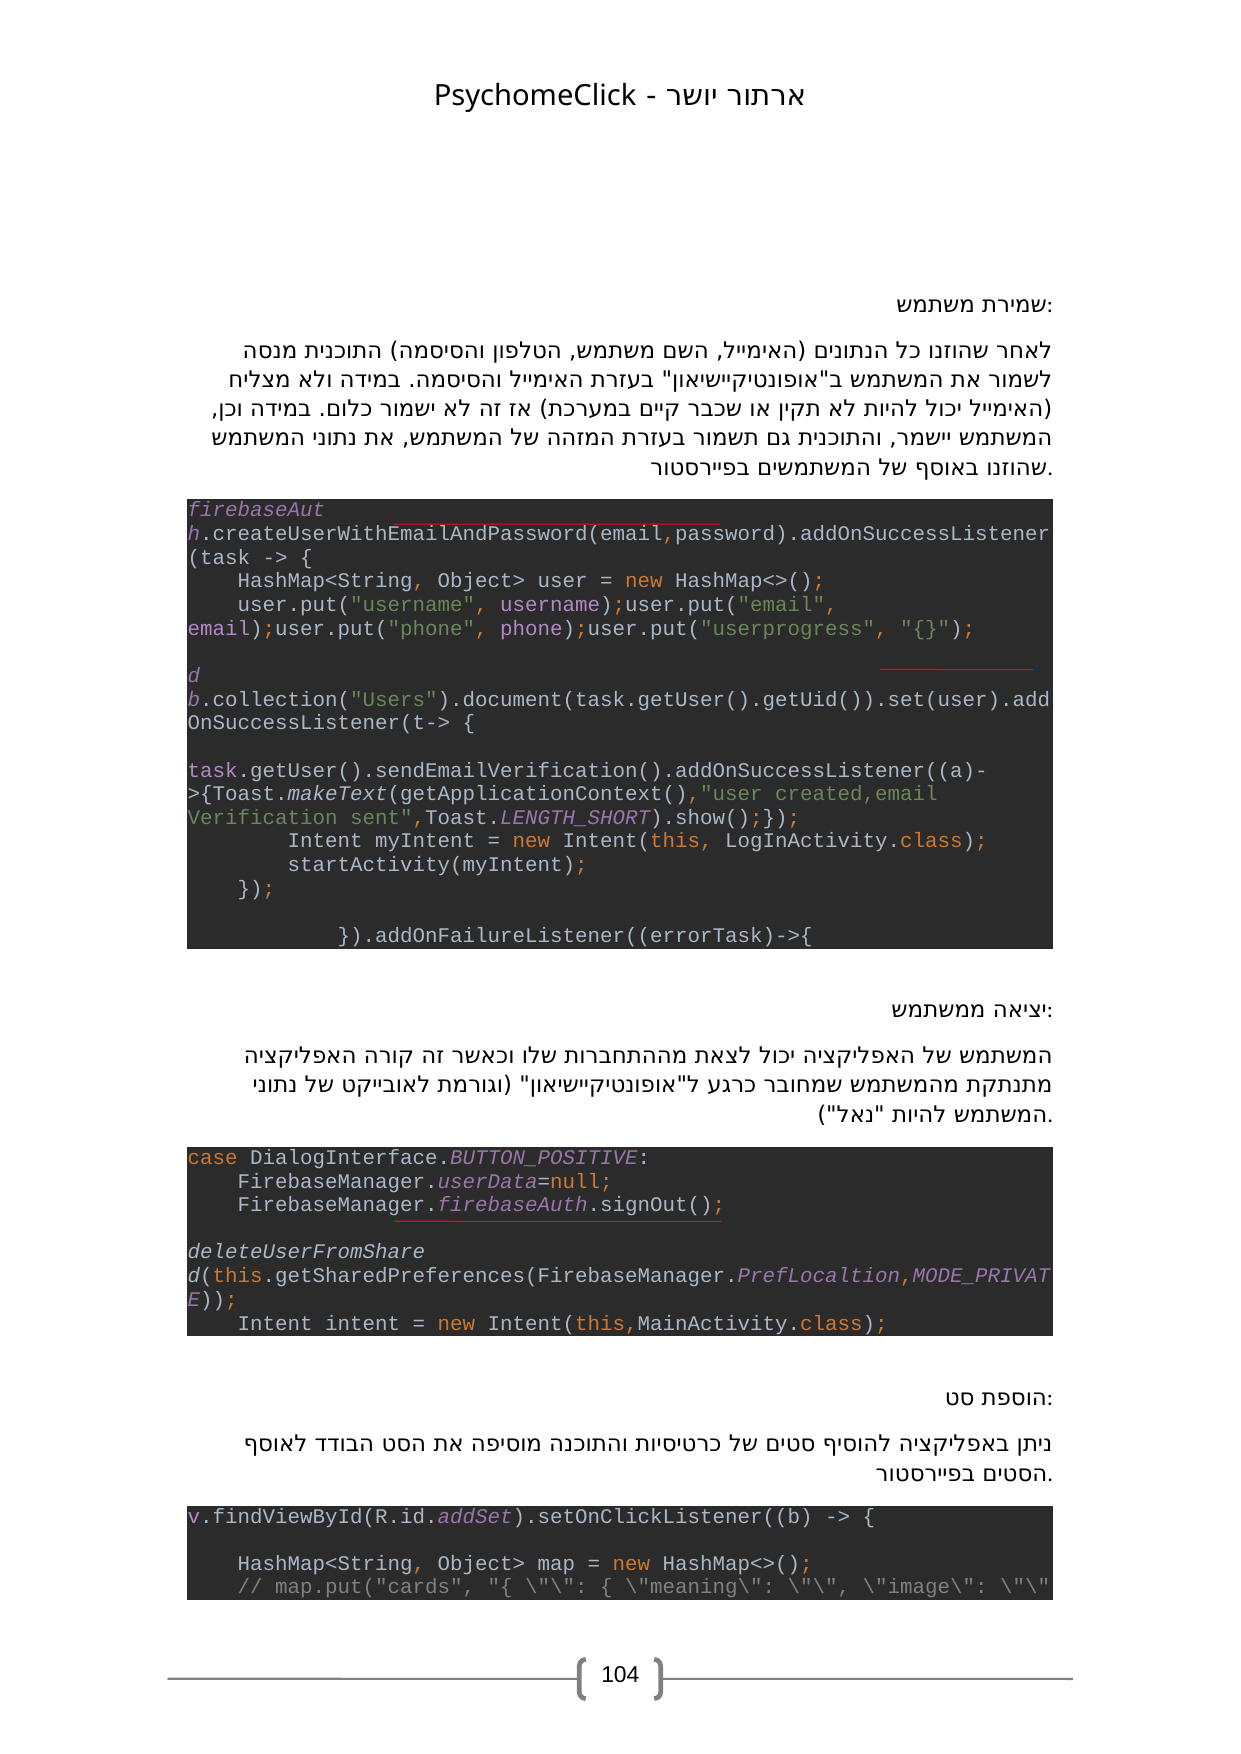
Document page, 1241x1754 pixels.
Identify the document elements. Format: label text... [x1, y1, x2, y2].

text שמירת משתמש: [187, 291, 1053, 319]
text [187, 1506, 1053, 1600]
text יציאה ממשתמש: [187, 996, 1053, 1024]
text firebaseAuth.createUserWithEmailAndPassword(email,password).addOnSuccessListener(task -> { HashMap<String, Object> user = new HashMap<>(); user.put("username", username);user.put("email", email);user.put("phone", phone);user.put("userprogress", "{}"); db.collection("Users").document(task.getUser().getUid()).set(user).addOnSuccessListener(t-> { task.getUser().sendEmailVerification().addOnSuccessListener((a)->{Toast.makeText(getApplicationContext(),"user created,email Verification sent",Toast.LENGTH_SHORT).show();}); Intent myIntent = new Intent(this, LogInActivity.class); startActivity(myIntent); }); }).addOnFailureListener((errorTask)->{ [187, 499, 1053, 949]
text ניתן באפליקציה להוסיף סטים של כרטיסיות והתוכנה מוסיפה את הסט הבודד לאוסף הסטים בפיירסטור. [187, 1430, 1053, 1487]
text case DialogInterface.BUTTON_POSITIVE: FirebaseManager.userData=null; FirebaseManager.firebaseAuth.signOut(); deleteUserFromShared(this.getSharedPreferences(FirebaseManager.PrefLocaltion,MODE_PRIVATE)); Intent intent = new Intent(this,MainActivity.class); [187, 1147, 1053, 1336]
text הוספת סט: [187, 1383, 1053, 1411]
text המשתמש של האפליקציה יכול לצאת מההתחברות שלו וכאשר זה קורה האפליקציה מתנתקת מהמשתמש שמחובר כרגע ל"אופונטיקיישיאון" (וגורמת לאובייקט של נתוני המשתמש להיות "נאל"). [187, 1042, 1053, 1128]
text לאחר שהוזנו כל הנתונים (האימייל, השם משתמש, הטלפון והסיסמה) התוכנית מנסה לשמור את המשתמש ב"אופונטיקיישיאון" בעזרת האימייל והסיסמה. במידה ולא מצליח (האימייל יכול להיות לא תקין או שכבר קיים במערכת) אז זה לא ישמור כלום. במידה וכן, המשתמש יישמר, והתוכנית גם תשמור בעזרת המזהה של המשתמש, את נתוני המשתמש שהוזנו באוסף של המשתמשים בפיירסטור. [187, 337, 1053, 481]
